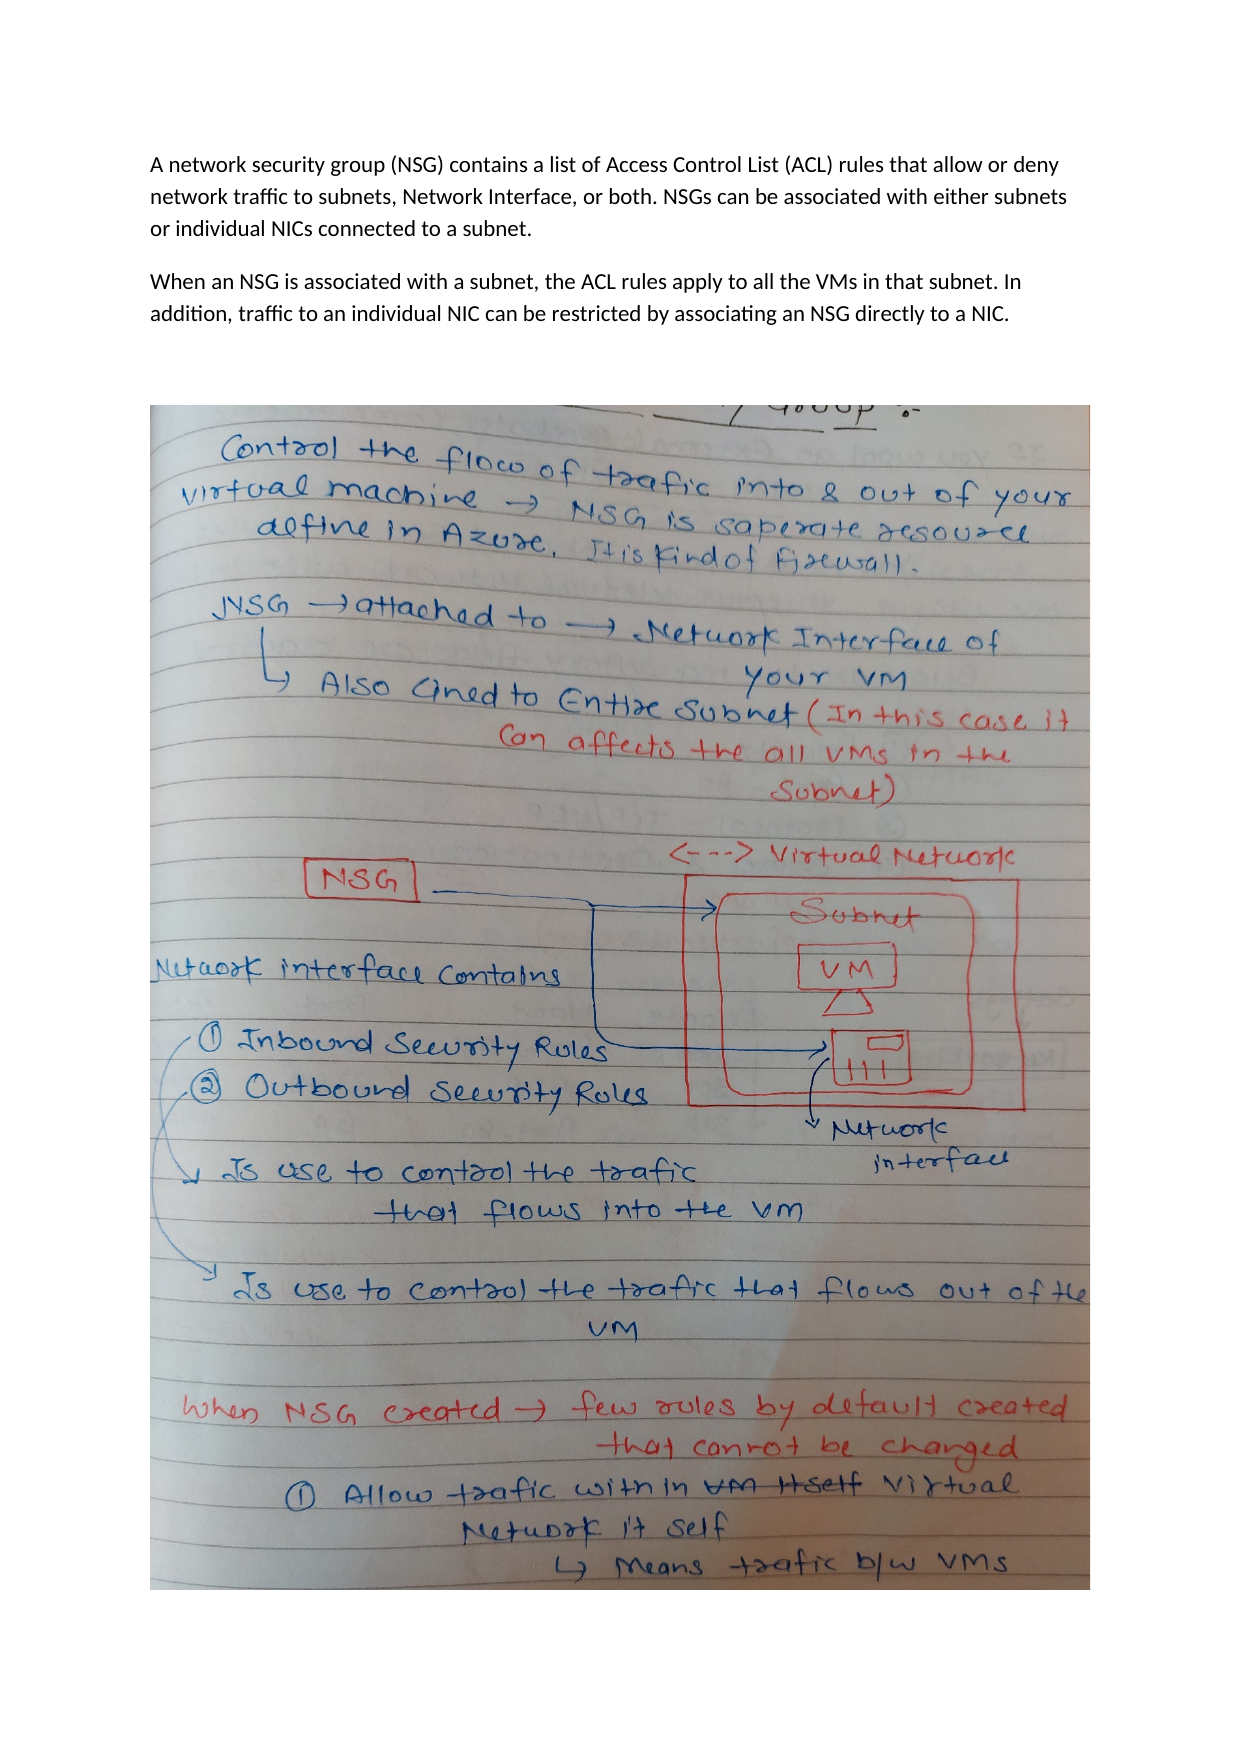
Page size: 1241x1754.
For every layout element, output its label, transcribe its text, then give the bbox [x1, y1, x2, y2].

text When an NSG is associated with a subnet, the ACL rules apply to all the VMs in that subnet. In addition, traffic to an individual NIC can be restricted by associating an NSG directly to a NIC. [150, 267, 1090, 328]
picture [150, 405, 1091, 1590]
text A network security group (NSG) contains a list of Access Control List (ACL) rules that allow or deny network traffic to subnets, Network Interface, or both. NSGs can be associated with either subnets or individual NICs connected to a subnet. [150, 150, 1090, 242]
